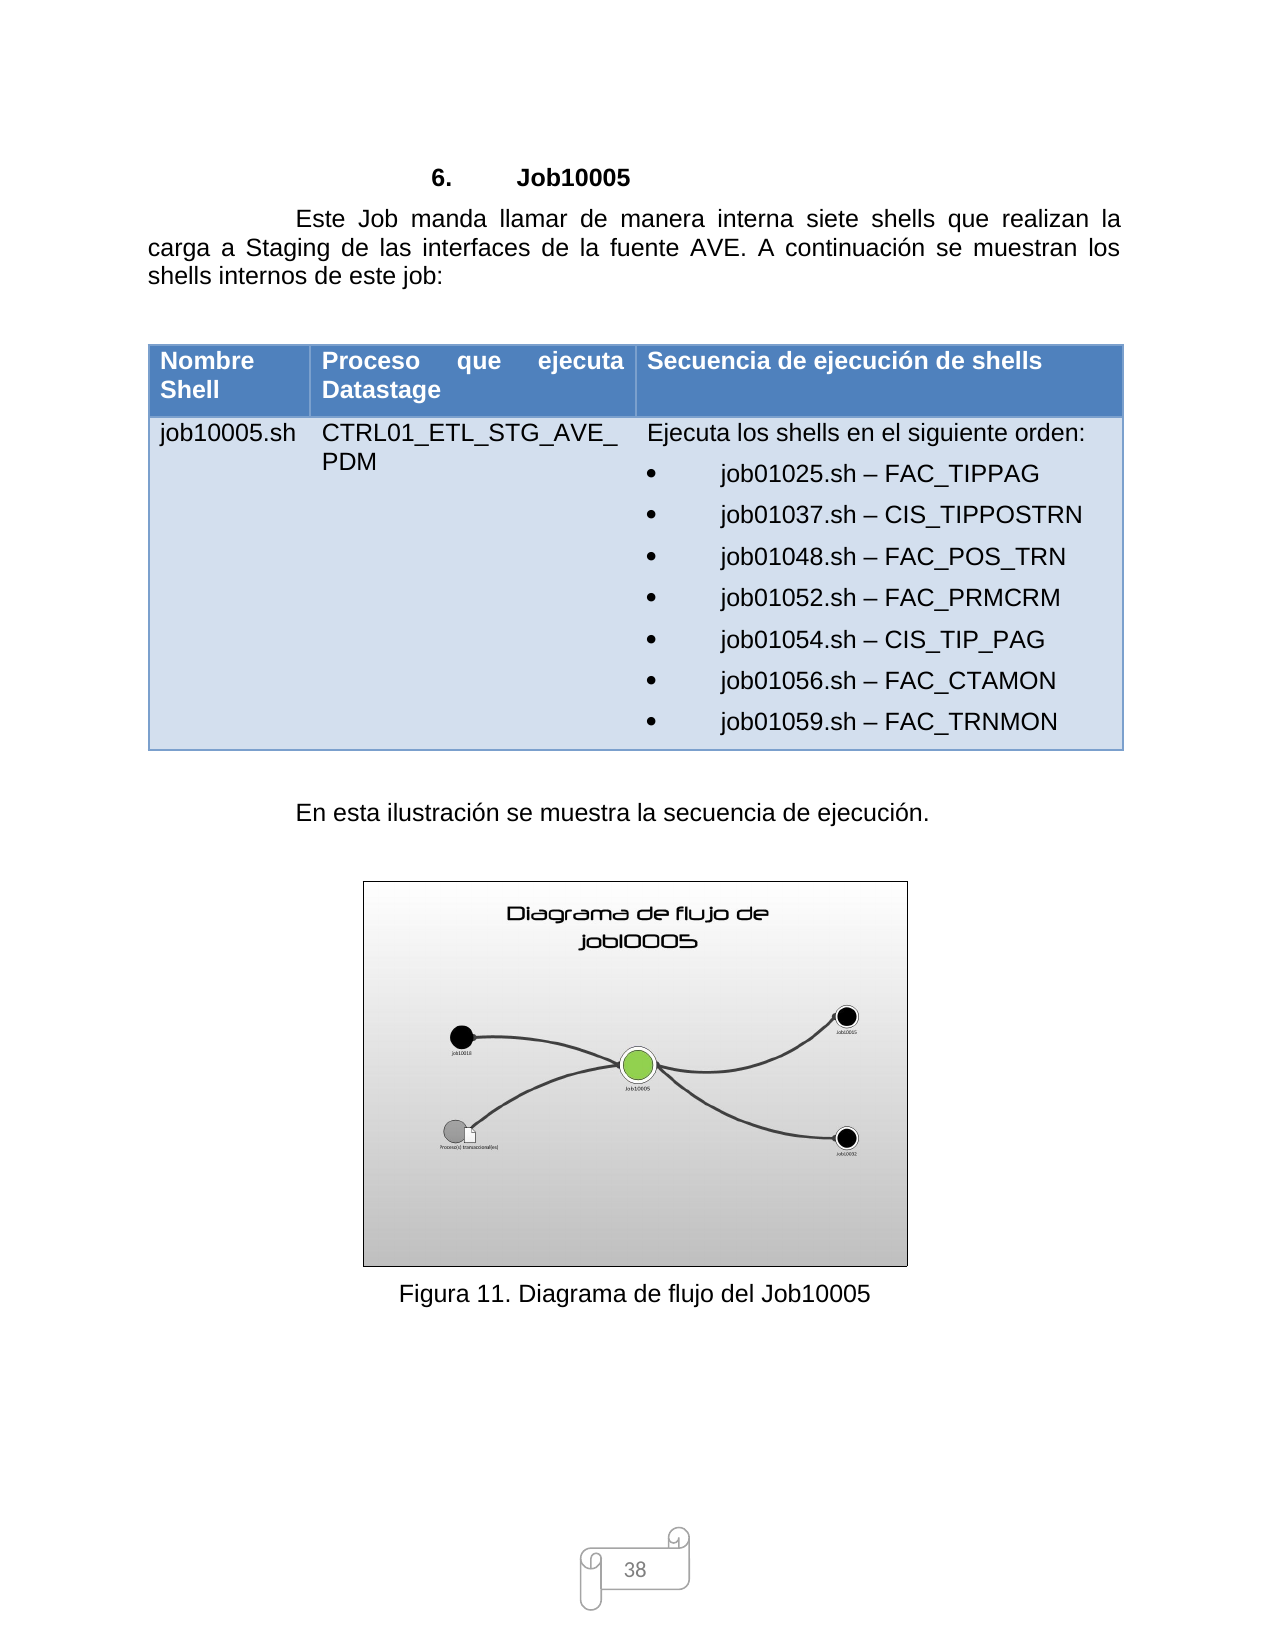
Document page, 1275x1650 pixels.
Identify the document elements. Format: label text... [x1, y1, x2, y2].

table_header Nombre Shell [150, 346, 309, 416]
picture [364, 882, 907, 1266]
table_header Secuencia de ejecución de shells [637, 346, 1122, 416]
text Este Job manda llamar de manera interna siete shells que realizan la carga a Staging de las interfaces de la fuente AVE. A continuación se muestran los shells internos de este job: [148, 204, 1122, 290]
table_cell Ejecuta los shells en el siguiente orden: job01025.sh – FAC_TIPPAG job01037.sh – CIS_TIPPOSTRN job01048.sh – FAC_POS_TRN job01052.sh – FAC_PRMCRM job01054.sh – CIS_TIP_PAG job01056.sh – FAC_CTAMON job01059.sh – FAC_TRNMON [636, 418, 1122, 749]
table_cell job10005.sh [150, 418, 310, 749]
text En esta ilustración se muestra la secuencia de ejecución. [148, 798, 1122, 827]
table_header Proceso que ejecuta Datastage [311, 346, 635, 416]
table_cell CTRL01_ETL_STG_AVE_PDM [310, 418, 636, 749]
text Figura 11. Diagrama de flujo del Job10005 [148, 1279, 1122, 1307]
subtitle Job10005 [283, 162, 1122, 191]
